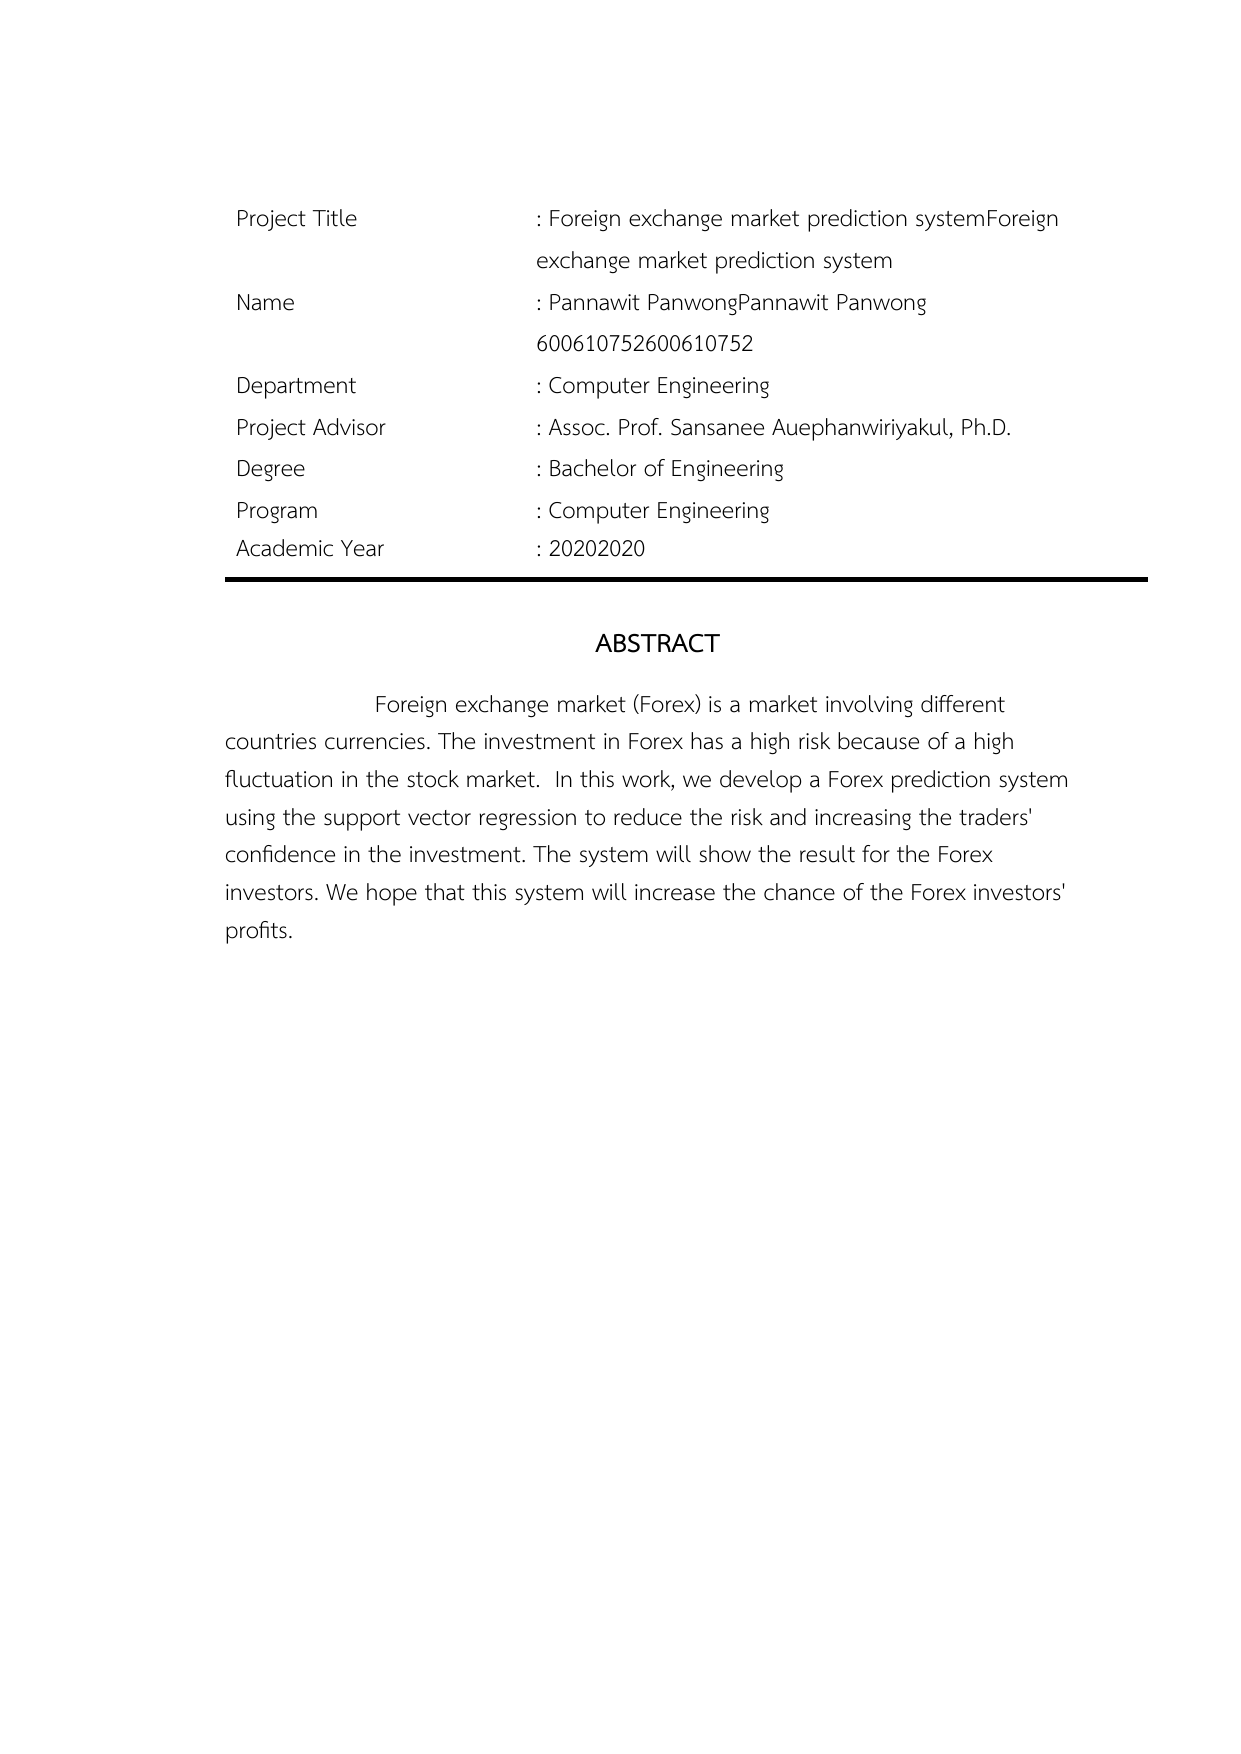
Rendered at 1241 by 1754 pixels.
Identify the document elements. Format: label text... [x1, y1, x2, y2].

table_cell Degree [225, 443, 525, 485]
table_cell : Computer Engineering [525, 360, 1147, 402]
table_cell : [525, 277, 1147, 360]
table_header Project Title [225, 193, 525, 277]
table_cell : [525, 527, 1147, 577]
table_cell Project Advisor [225, 402, 525, 443]
text ABSTRACT [225, 619, 1090, 662]
table_cell : [525, 485, 1147, 527]
table_cell Name [225, 277, 525, 360]
table_cell : Bachelor of Engineering [525, 443, 1147, 485]
text Foreign exchange market (Forex) is a market involving different countries currencies. The investment in Forex has a high risk because of a high fluctuation in the stock market. In this work, we develop a Forex prediction system using the support vector regression to reduce the risk and increasing the traders' confidence in the investment. The system will show the result for the Forex investors. We hope that this system will increase the chance of the Forex investors' profits. [225, 683, 1090, 947]
table_cell : [525, 402, 1147, 443]
table_header : [525, 193, 1147, 277]
table_cell Academic Year [225, 527, 525, 577]
table_cell Department [225, 360, 525, 402]
table_cell Program [225, 485, 525, 527]
